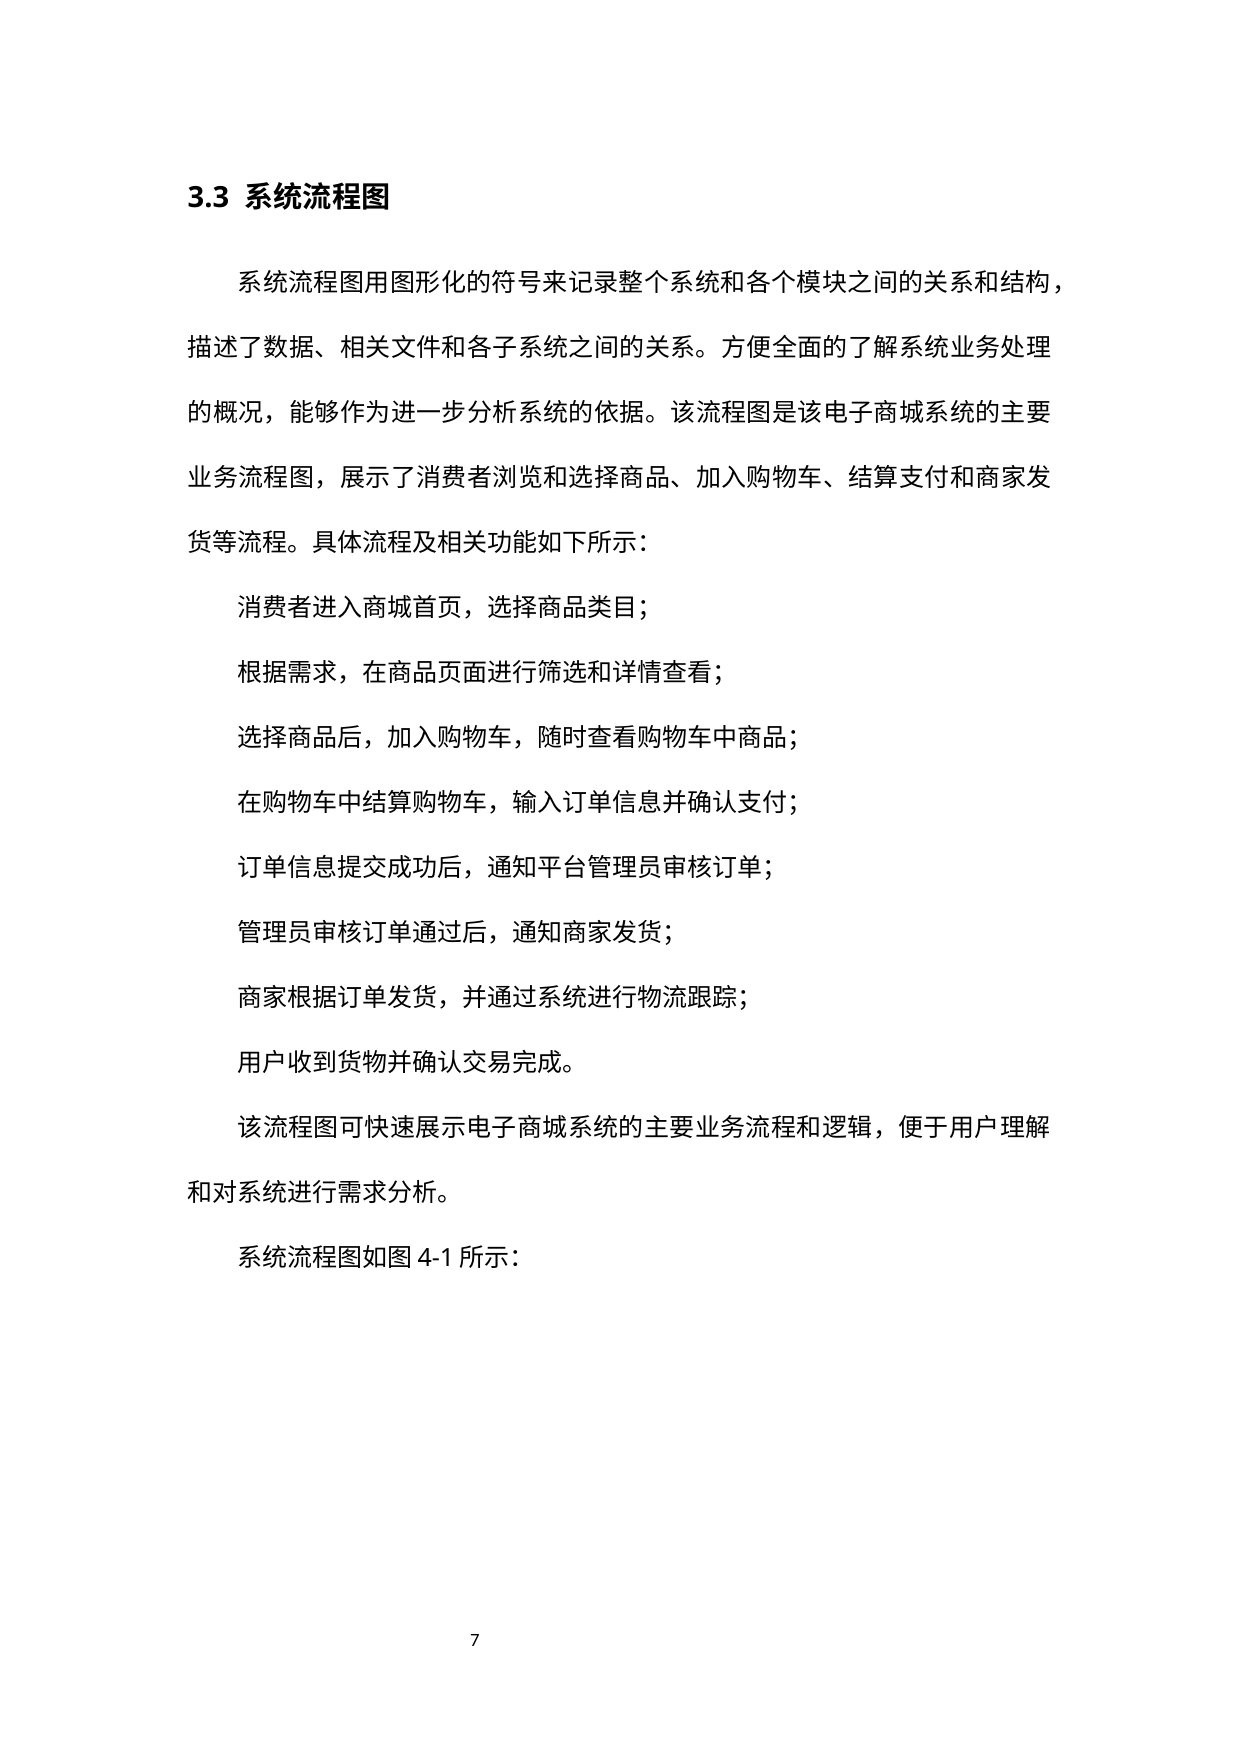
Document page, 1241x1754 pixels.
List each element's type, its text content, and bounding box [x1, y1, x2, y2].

text 系统流程图用图形化的符号来记录整个系统和各个模块之间的关系和结构，描述了数据、相关文件和各子系统之间的关系。方便全面的了解系统业务处理的概况，能够作为进一步分析系统的依据。该流程图是该电子商城系统的主要业务流程图，展示了消费者浏览和选择商品、加入购物车、结算支付和商家发货等流程。具体流程及相关功能如下所示： [187, 248, 1053, 573]
text 系统流程图如图4-1所示： [187, 1223, 1053, 1288]
text 选择商品后，加入购物车，随时查看购物车中商品； [187, 703, 1053, 768]
text 在购物车中结算购物车，输入订单信息并确认支付； [187, 768, 1053, 833]
text 用户收到货物并确认交易完成。 [187, 1028, 1053, 1093]
text 消费者进入商城首页，选择商品类目； [187, 573, 1053, 638]
text 管理员审核订单通过后，通知商家发货； [187, 898, 1053, 963]
text 根据需求，在商品页面进行筛选和详情查看； [187, 638, 1053, 703]
text 商家根据订单发货，并通过系统进行物流跟踪； [187, 963, 1053, 1028]
text 该流程图可快速展示电子商城系统的主要业务流程和逻辑，便于用户理解和对系统进行需求分析。 [187, 1093, 1053, 1223]
text 订单信息提交成功后，通知平台管理员审核订单； [187, 833, 1053, 898]
subtitle 3.3 系统流程图 [187, 162, 1053, 227]
